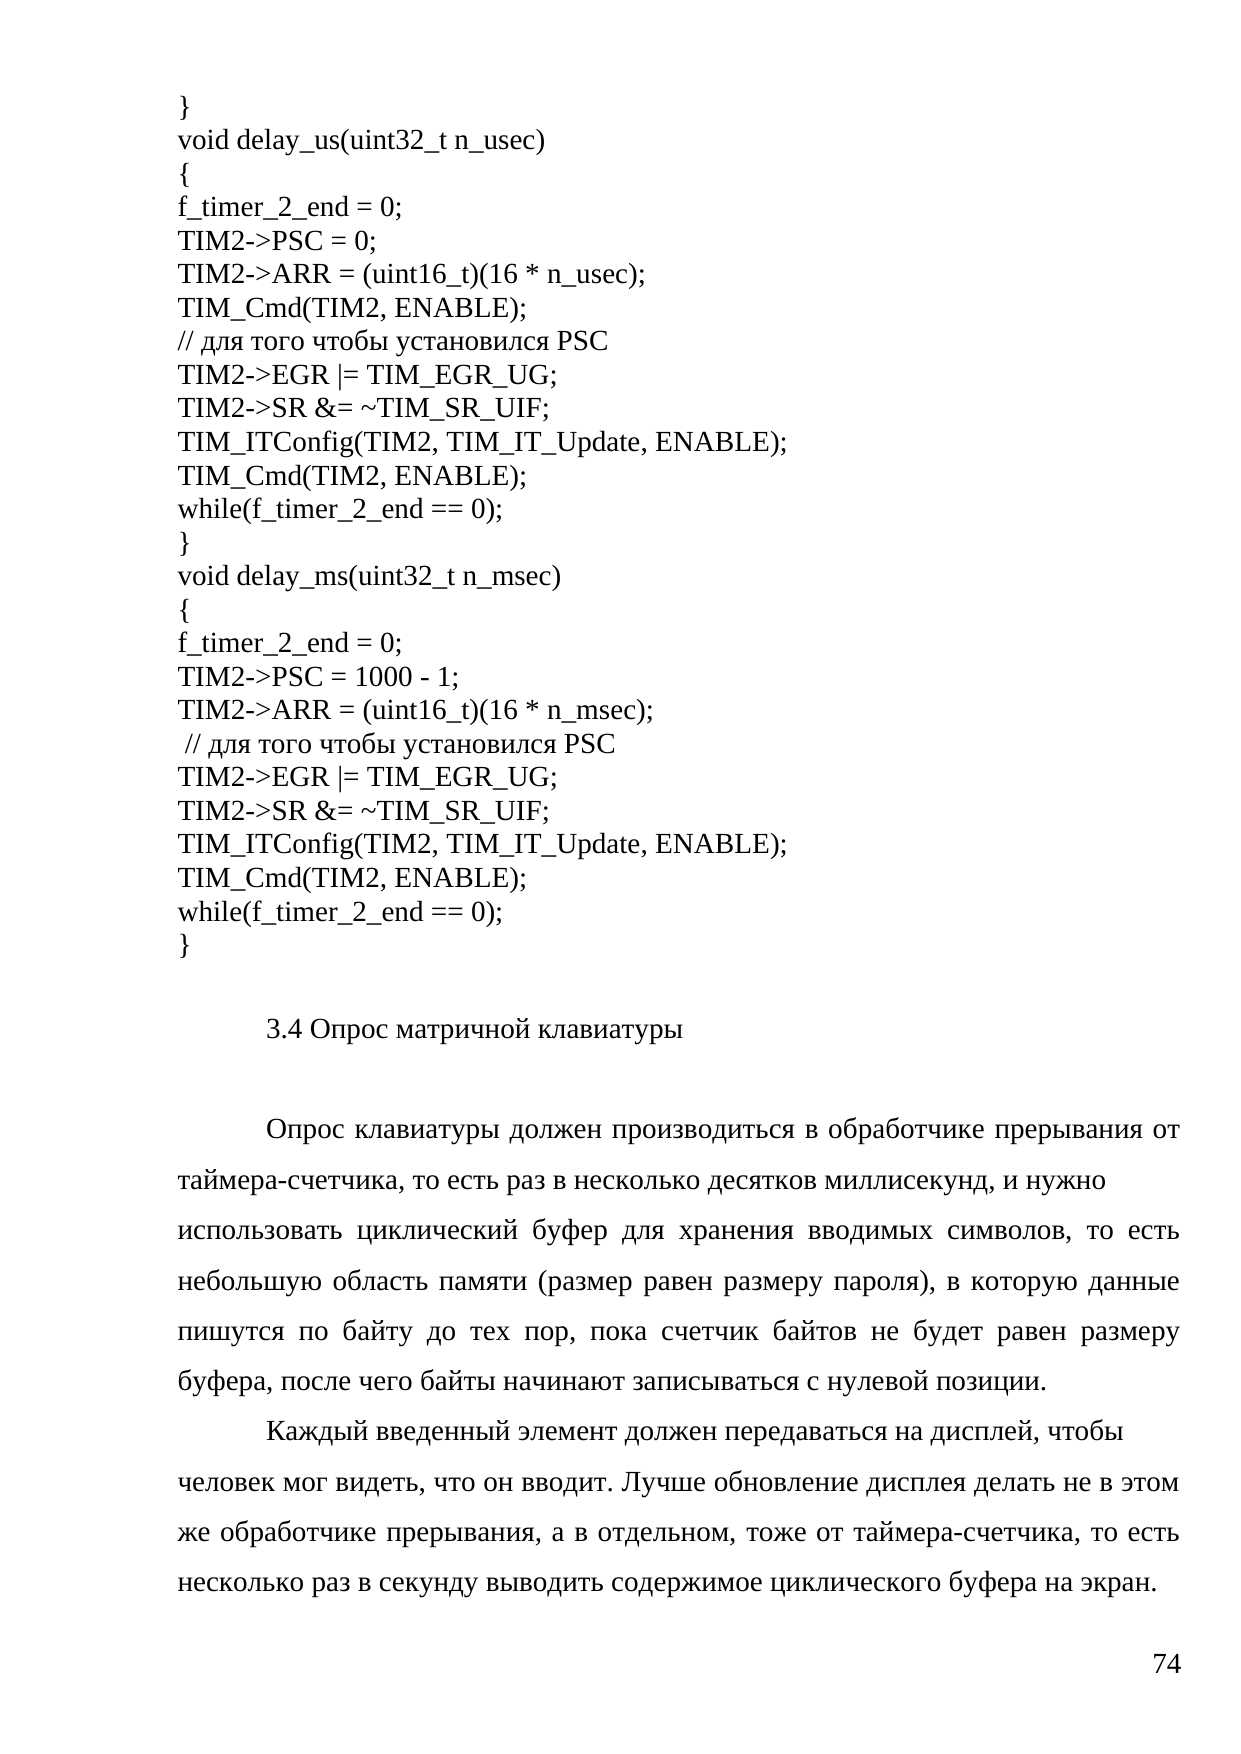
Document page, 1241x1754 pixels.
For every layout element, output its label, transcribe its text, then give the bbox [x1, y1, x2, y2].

text Опрос клавиатуры должен производиться в обработчике прерывания от таймера-счетчика, то есть раз в несколько десятков миллисекунд, и нужно [177, 1112, 1181, 1196]
text { [177, 592, 1181, 625]
text Каждый введенный элемент должен передаваться на дисплей, чтобы [177, 1413, 1181, 1447]
text TIM_Cmd(TIM2, ENABLE); [177, 860, 1181, 894]
text TIM2->PSC = 0; [177, 223, 1181, 256]
text } [177, 525, 1181, 558]
text TIM_Cmd(TIM2, ENABLE); [177, 290, 1181, 323]
text void delay_ms(uint32_t n_msec) [177, 558, 1181, 592]
text // для того чтобы установился PSC [177, 726, 1181, 759]
text TIM2->ARR = (uint16_t)(16 * n_msec); [177, 692, 1181, 726]
text void delay_us(uint32_t n_usec) [177, 122, 1181, 156]
text TIM_ITConfig(TIM2, TIM_IT_Update, ENABLE); [177, 827, 1181, 860]
text // для того чтобы установился PSC [177, 323, 1181, 357]
text } [177, 89, 1181, 122]
text while(f_timer_2_end == 0); [177, 894, 1181, 927]
text f_timer_2_end = 0; [177, 189, 1181, 223]
text TIM_Cmd(TIM2, ENABLE); [177, 458, 1181, 491]
text TIM_ITConfig(TIM2, TIM_IT_Update, ENABLE); [177, 424, 1181, 458]
text while(f_timer_2_end == 0); [177, 491, 1181, 525]
text TIM2->SR &= ~TIM_SR_UIF; [177, 391, 1181, 424]
text TIM2->EGR |= TIM_EGR_UG; [177, 759, 1181, 793]
text } [177, 927, 1181, 961]
text человек мог видеть, что он вводит. Лучше обновление дисплея делать не в этом же обработчике прерывания, а в отдельном, тоже от таймера-счетчика, то есть несколько раз в секунду выводить содержимое циклического буфера на экран. [177, 1464, 1181, 1598]
text TIM2->EGR |= TIM_EGR_UG; [177, 357, 1181, 391]
text использовать циклический буфер для хранения вводимых символов, то есть небольшую область памяти (размер равен размеру пароля), в которую данные пишутся по байту до тех пор, пока счетчик байтов не будет равен размеру буфера, после чего байты начинают записываться с нулевой позиции. [177, 1212, 1181, 1397]
text f_timer_2_end = 0; [177, 625, 1181, 659]
text { [177, 156, 1181, 189]
text TIM2->PSC = 1000 - 1; [177, 659, 1181, 692]
text TIM2->ARR = (uint16_t)(16 * n_usec); [177, 256, 1181, 290]
text TIM2->SR &= ~TIM_SR_UIF; [177, 793, 1181, 827]
subtitle 3.4 Опрос матричной клавиатуры [177, 1011, 1181, 1044]
